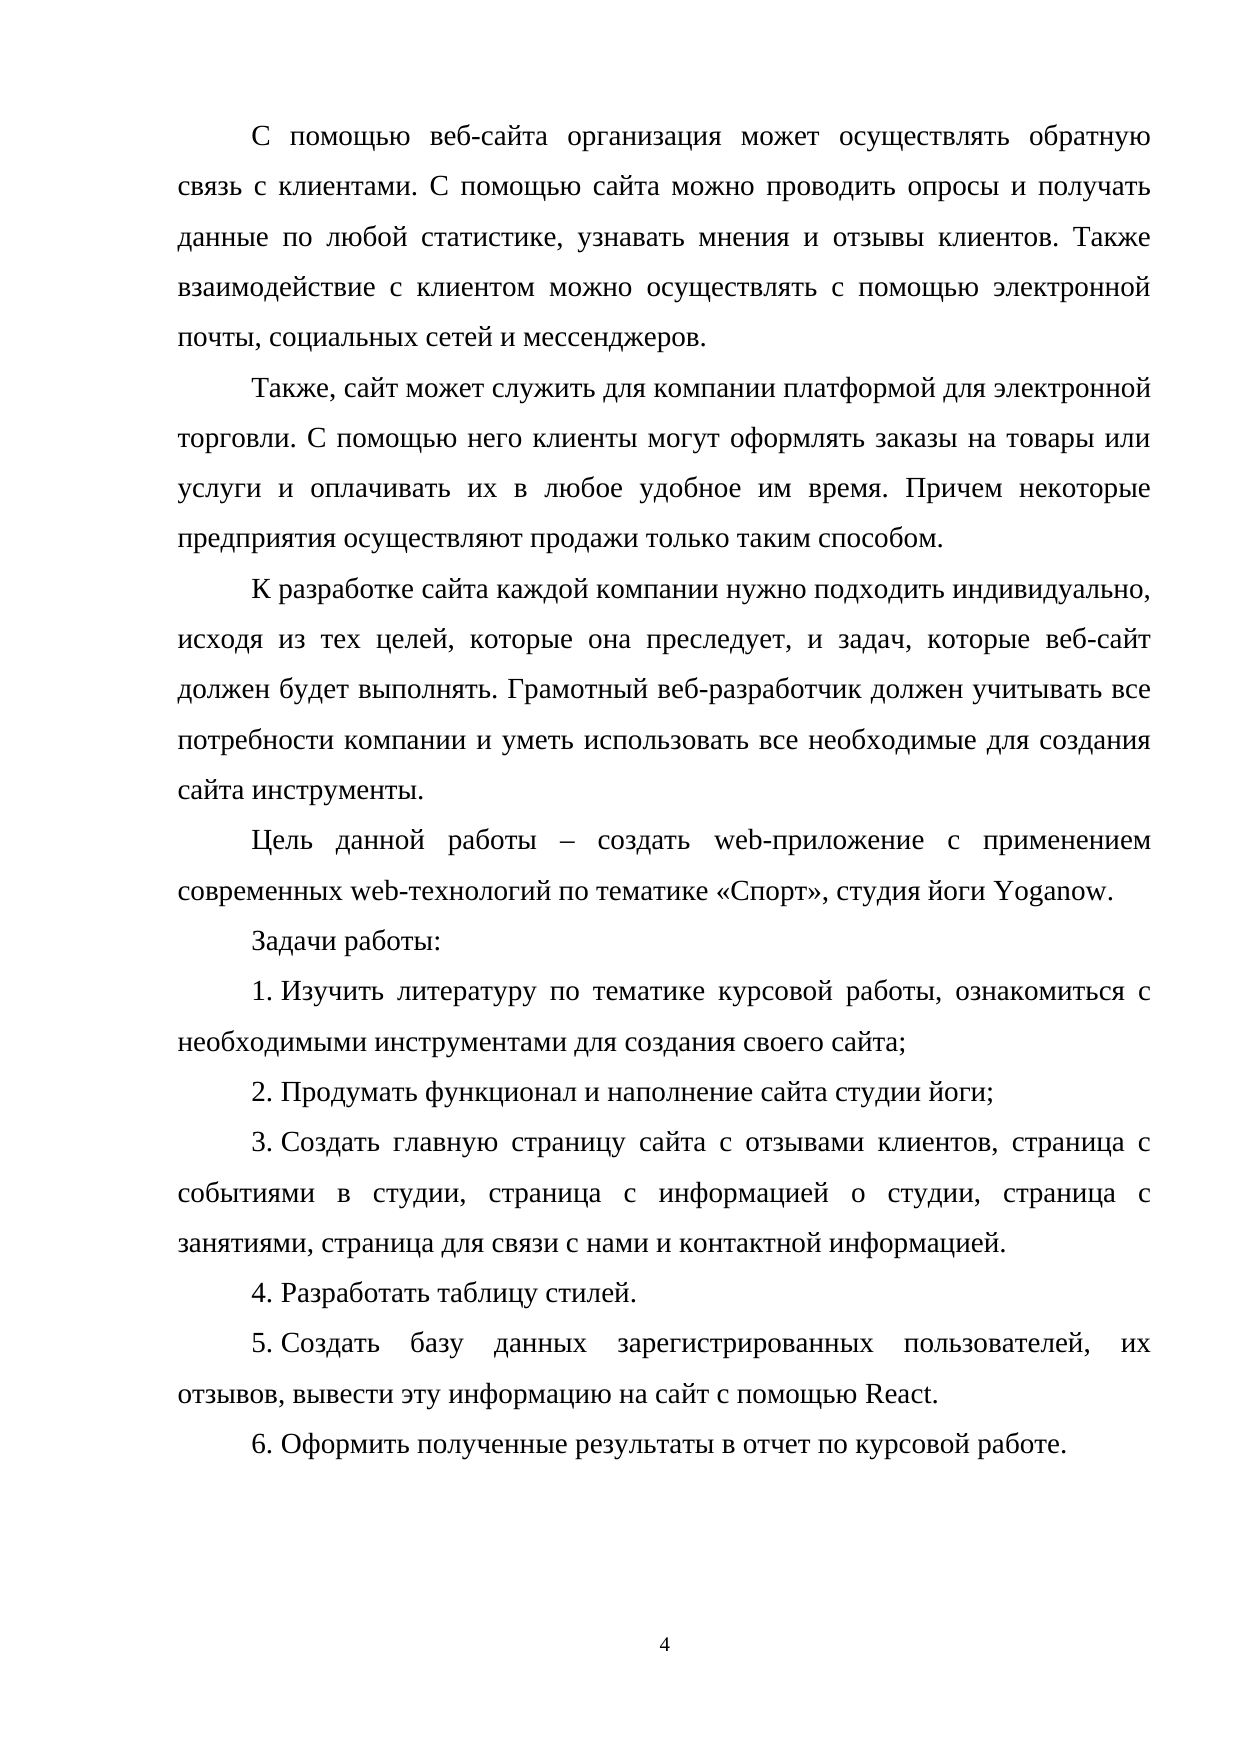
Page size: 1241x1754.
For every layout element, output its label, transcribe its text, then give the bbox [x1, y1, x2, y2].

list Продумать функционал и наполнение сайта студии йоги; [177, 1074, 1152, 1108]
text Задачи работы: [177, 923, 1152, 957]
list Создать главную страницу сайта с отзывами клиентов, страница с событиями в студии, страница с информацией о студии, страница с занятиями, страница для связи с нами и контактной информацией. [177, 1124, 1152, 1258]
text Цель данной работы – создать web-приложение с применением современных web-технологий по тематике «Спорт», студия йоги Yoganow. [177, 822, 1152, 906]
list Изучить литературу по тематике курсовой работы, ознакомиться с необходимыми инструментами для создания своего сайта; [177, 973, 1152, 1057]
list Создать базу данных зарегистрированных пользователей, их отзывов, вывести эту информацию на сайт с помощью React. [177, 1326, 1152, 1409]
text Также, сайт может служить для компании платформой для электронной торговли. С помощью него клиенты могут оформлять заказы на товары или услуги и оплачивать их в любое удобное им время. Причем некоторые предприятия осуществляют продажи только таким способом. [177, 370, 1152, 554]
text С помощью веб-сайта организация может осуществлять обратную связь с клиентами. С помощью сайта можно проводить опросы и получать данные по любой статистике, узнавать мнения и отзывы клиентов. Также взаимодействие с клиентом можно осуществлять с помощью электронной почты, социальных сетей и мессенджеров. [177, 118, 1152, 353]
text К разработке сайта каждой компании нужно подходить индивидуально, исходя из тех целей, которые она преследует, и задач, которые веб-сайт должен будет выполнять. Грамотный веб-разработчик должен учитывать все потребности компании и уметь использовать все необходимые для создания сайта инструменты. [177, 571, 1152, 806]
list Разработать таблицу стилей. [177, 1275, 1152, 1309]
list Оформить полученные результаты в отчет по курсовой работе. [177, 1426, 1152, 1460]
